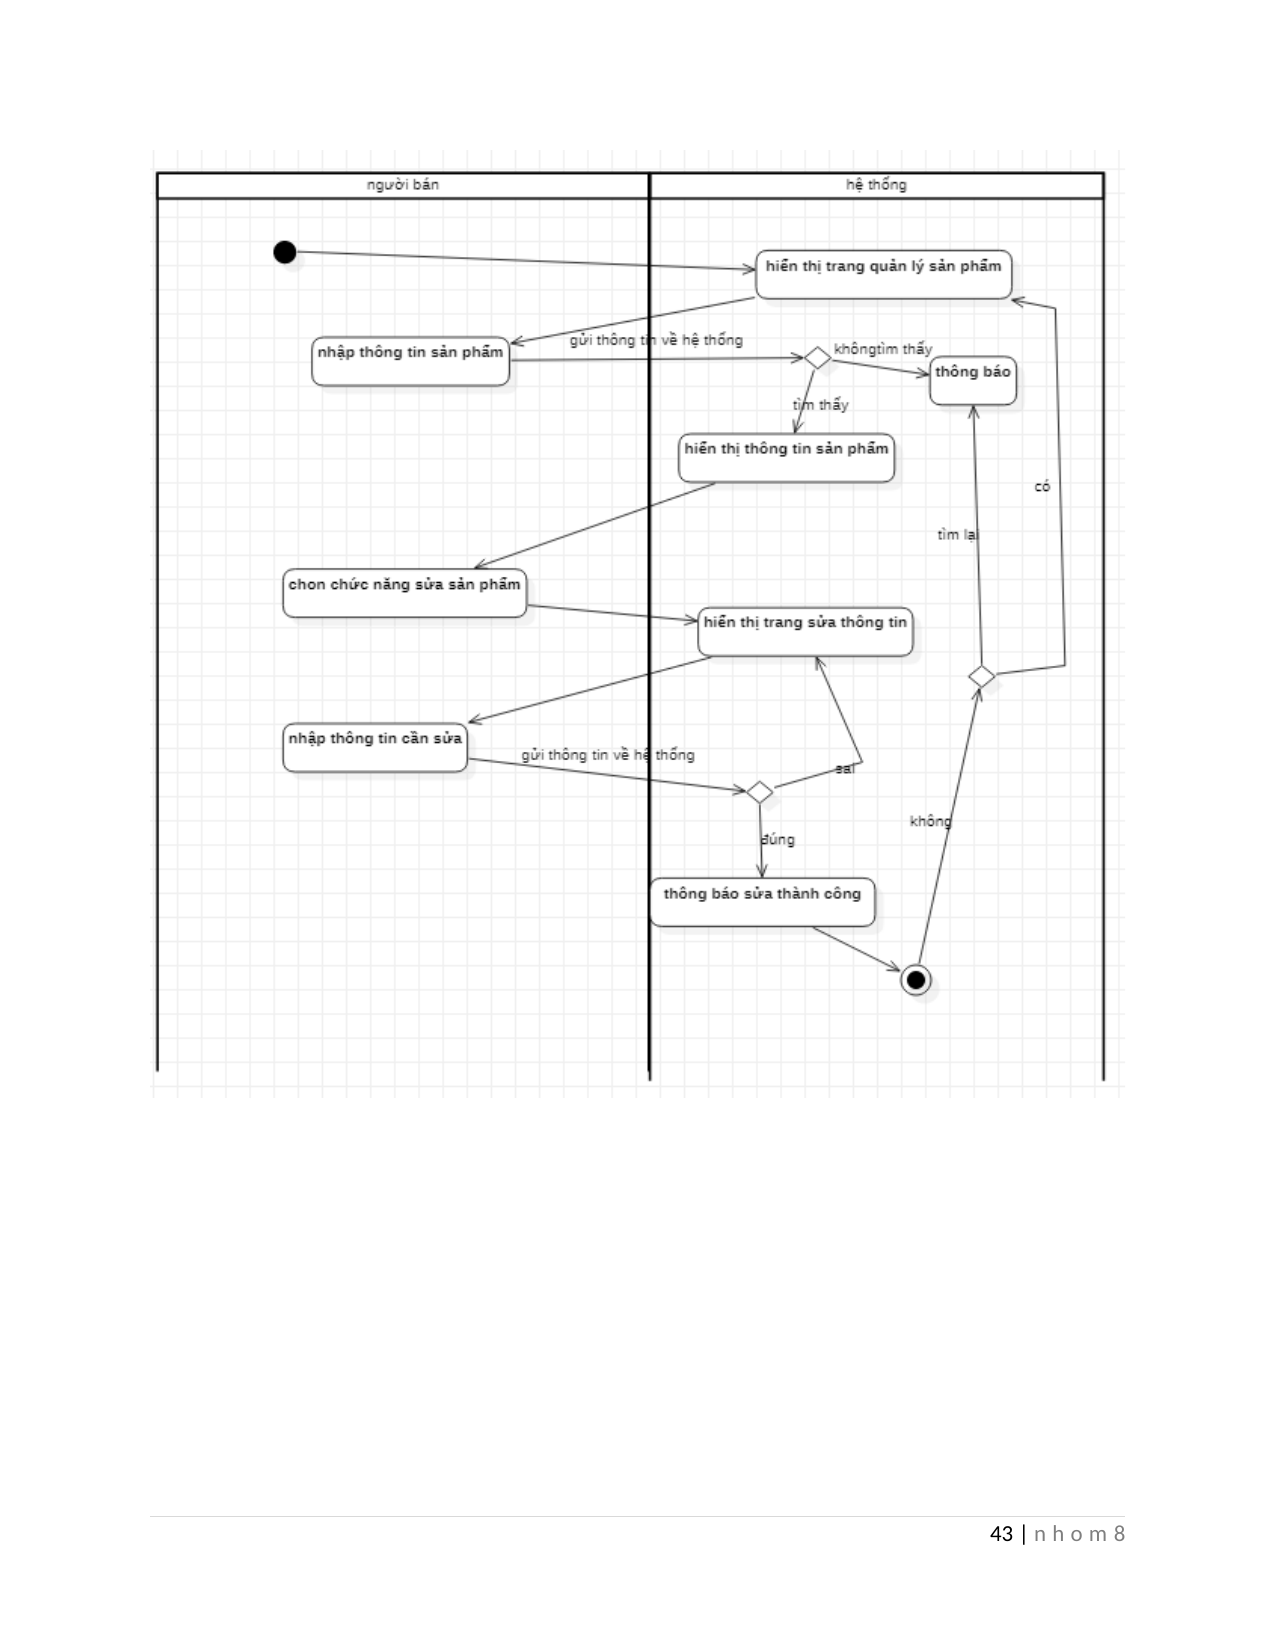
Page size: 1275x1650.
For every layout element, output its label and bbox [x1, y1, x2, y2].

picture [150, 150, 1125, 1098]
